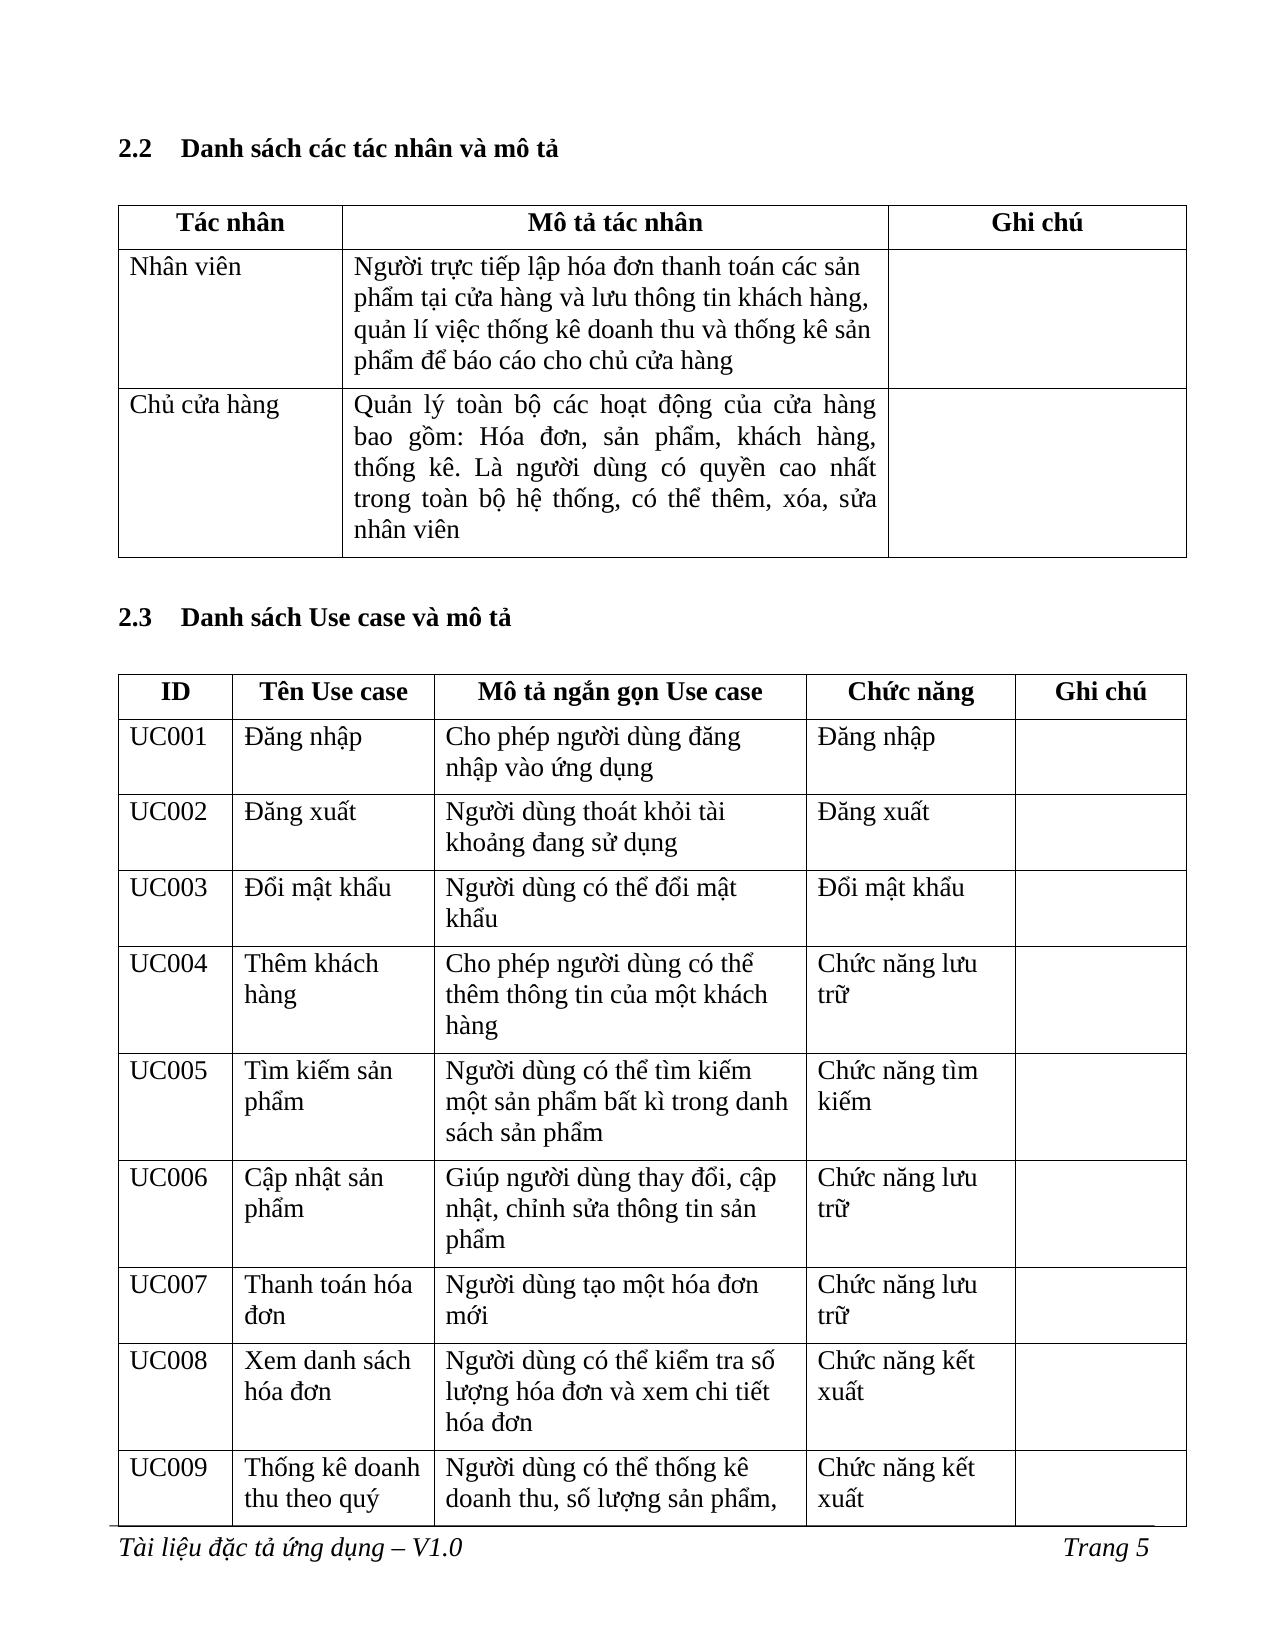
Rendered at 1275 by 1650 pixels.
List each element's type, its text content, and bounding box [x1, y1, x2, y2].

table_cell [233, 1451, 434, 1526]
table_cell UC008 [119, 1344, 232, 1450]
table_cell UC004 [119, 947, 232, 1053]
table_cell UC006 [119, 1161, 232, 1267]
table_cell [1016, 1054, 1186, 1160]
table_cell Cho phép người dùng đăng nhập vào ứng dụng [435, 720, 806, 794]
table_cell [1016, 795, 1186, 870]
table_cell [1016, 1344, 1186, 1450]
table_cell Xem danh sách hóa đơn [233, 1344, 434, 1450]
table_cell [807, 1451, 1015, 1526]
table_header Ghi chú [889, 206, 1186, 249]
table_cell Quản lý toàn bộ các hoạt động của cửa hàng bao gồm: Hóa đơn, sản phẩm, khách hàng, thống kê. Là người dùng có quyền cao nhất trong toàn bộ hệ thống, có thể thêm, xóa, sửa nhân viên [343, 389, 888, 557]
table_cell UC007 [119, 1268, 232, 1343]
table_cell UC002 [119, 795, 232, 870]
table_header Tên Use case [233, 675, 434, 718]
table_cell Đổi mật khẩu [233, 871, 434, 946]
table_cell Đổi mật khẩu [807, 871, 1015, 946]
table_cell Người dùng tạo một hóa đơn mới [435, 1268, 806, 1343]
table_cell Thêm khách hàng [233, 947, 434, 1053]
table_cell [1016, 947, 1186, 1053]
table_header Tác nhân [119, 206, 342, 249]
table_cell UC003 [119, 871, 232, 946]
table_header Chức năng [807, 675, 1015, 718]
table_cell UC001 [119, 720, 232, 794]
table_cell Chủ cửa hàng [119, 389, 342, 557]
table_cell UC009 [119, 1451, 232, 1526]
table_header Mô tả ngắn gọn Use case [435, 675, 806, 718]
table_cell Người dùng có thể kiểm tra số lượng hóa đơn và xem chi tiết hóa đơn [435, 1344, 806, 1450]
table_cell Người trực tiếp lập hóa đơn thanh toán các sản phẩm tại cửa hàng và lưu thông tin khách hàng, quản lí việc thống kê doanh thu và thống kê sản phẩm để báo cáo cho chủ cửa hàng [343, 250, 888, 387]
table_cell Đăng xuất [807, 795, 1015, 870]
subtitle Danh sách các tác nhân và mô tả [118, 132, 1186, 163]
table_cell Chức năng lưu trữ [807, 947, 1015, 1053]
table_cell [889, 250, 1186, 387]
table_cell Người dùng có thể tìm kiếm một sản phẩm bất kì trong danh sách sản phẩm [435, 1054, 806, 1160]
table_cell Đăng nhập [233, 720, 434, 794]
table_cell UC005 [119, 1054, 232, 1160]
table_cell Nhân viên [119, 250, 342, 387]
table_cell Chức năng lưu trữ [807, 1161, 1015, 1267]
table_cell Chức năng kết xuất [807, 1344, 1015, 1450]
table_cell [1016, 1268, 1186, 1343]
table_cell Đăng nhập [807, 720, 1015, 794]
table_header ID [119, 675, 232, 718]
table_header Mô tả tác nhân [343, 206, 888, 249]
table_cell [1016, 871, 1186, 946]
table_cell Cập nhật sản phẩm [233, 1161, 434, 1267]
table_cell Chức năng lưu trữ [807, 1268, 1015, 1343]
table_header Ghi chú [1016, 675, 1186, 718]
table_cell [435, 1451, 806, 1526]
subtitle Danh sách Use case và mô tả [118, 601, 1186, 633]
table_cell [1016, 1161, 1186, 1267]
table_cell [1016, 720, 1186, 794]
table_cell Người dùng có thể đổi mật khẩu [435, 871, 806, 946]
table_cell Giúp người dùng thay đổi, cập nhật, chỉnh sửa thông tin sản phẩm [435, 1161, 806, 1267]
table_cell Thanh toán hóa đơn [233, 1268, 434, 1343]
table_cell Chức năng tìm kiếm [807, 1054, 1015, 1160]
table_cell [889, 389, 1186, 557]
table_cell [1016, 1451, 1186, 1526]
table_cell Người dùng thoát khỏi tài khoảng đang sử dụng [435, 795, 806, 870]
table_cell Cho phép người dùng có thể thêm thông tin của một khách hàng [435, 947, 806, 1053]
table_cell Tìm kiếm sản phẩm [233, 1054, 434, 1160]
table_cell Đăng xuất [233, 795, 434, 870]
